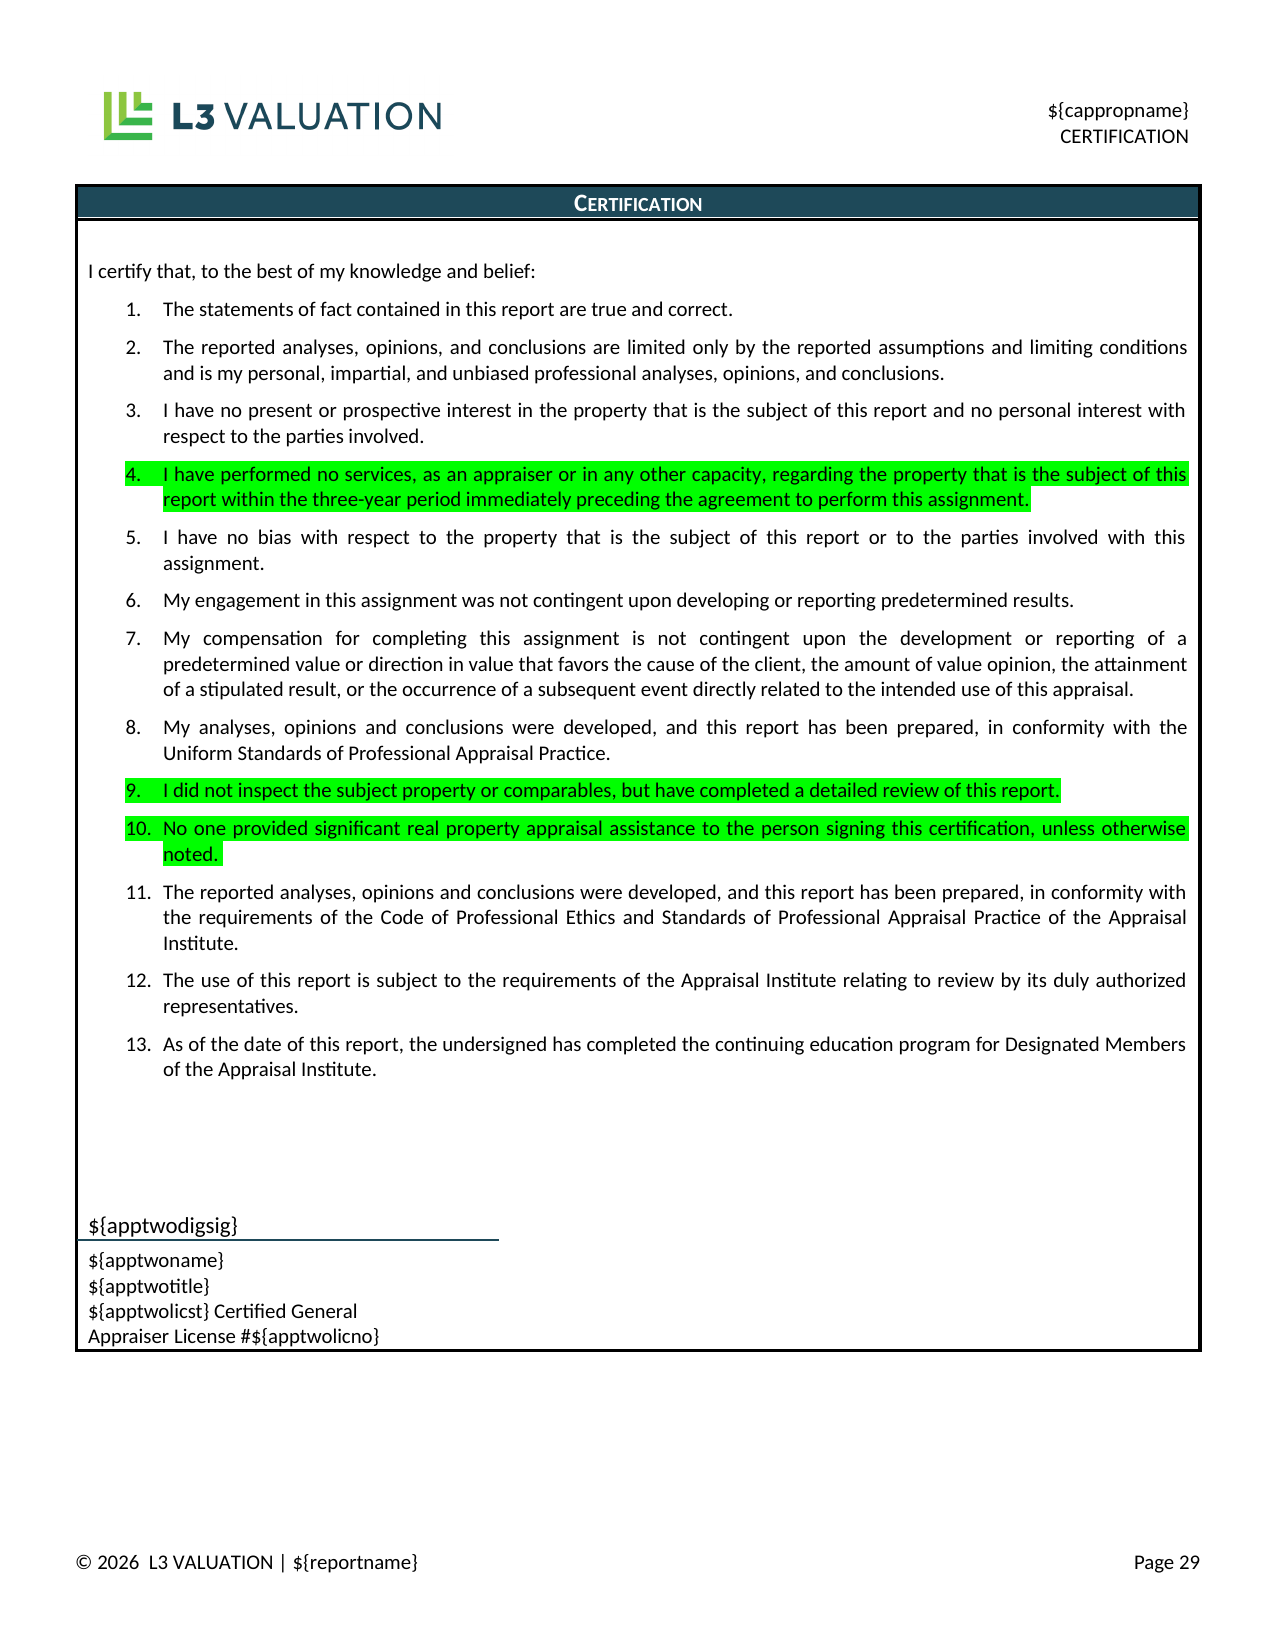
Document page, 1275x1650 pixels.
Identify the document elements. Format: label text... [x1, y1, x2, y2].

table_header Certification [78, 187, 1198, 217]
picture [88, 75, 455, 156]
